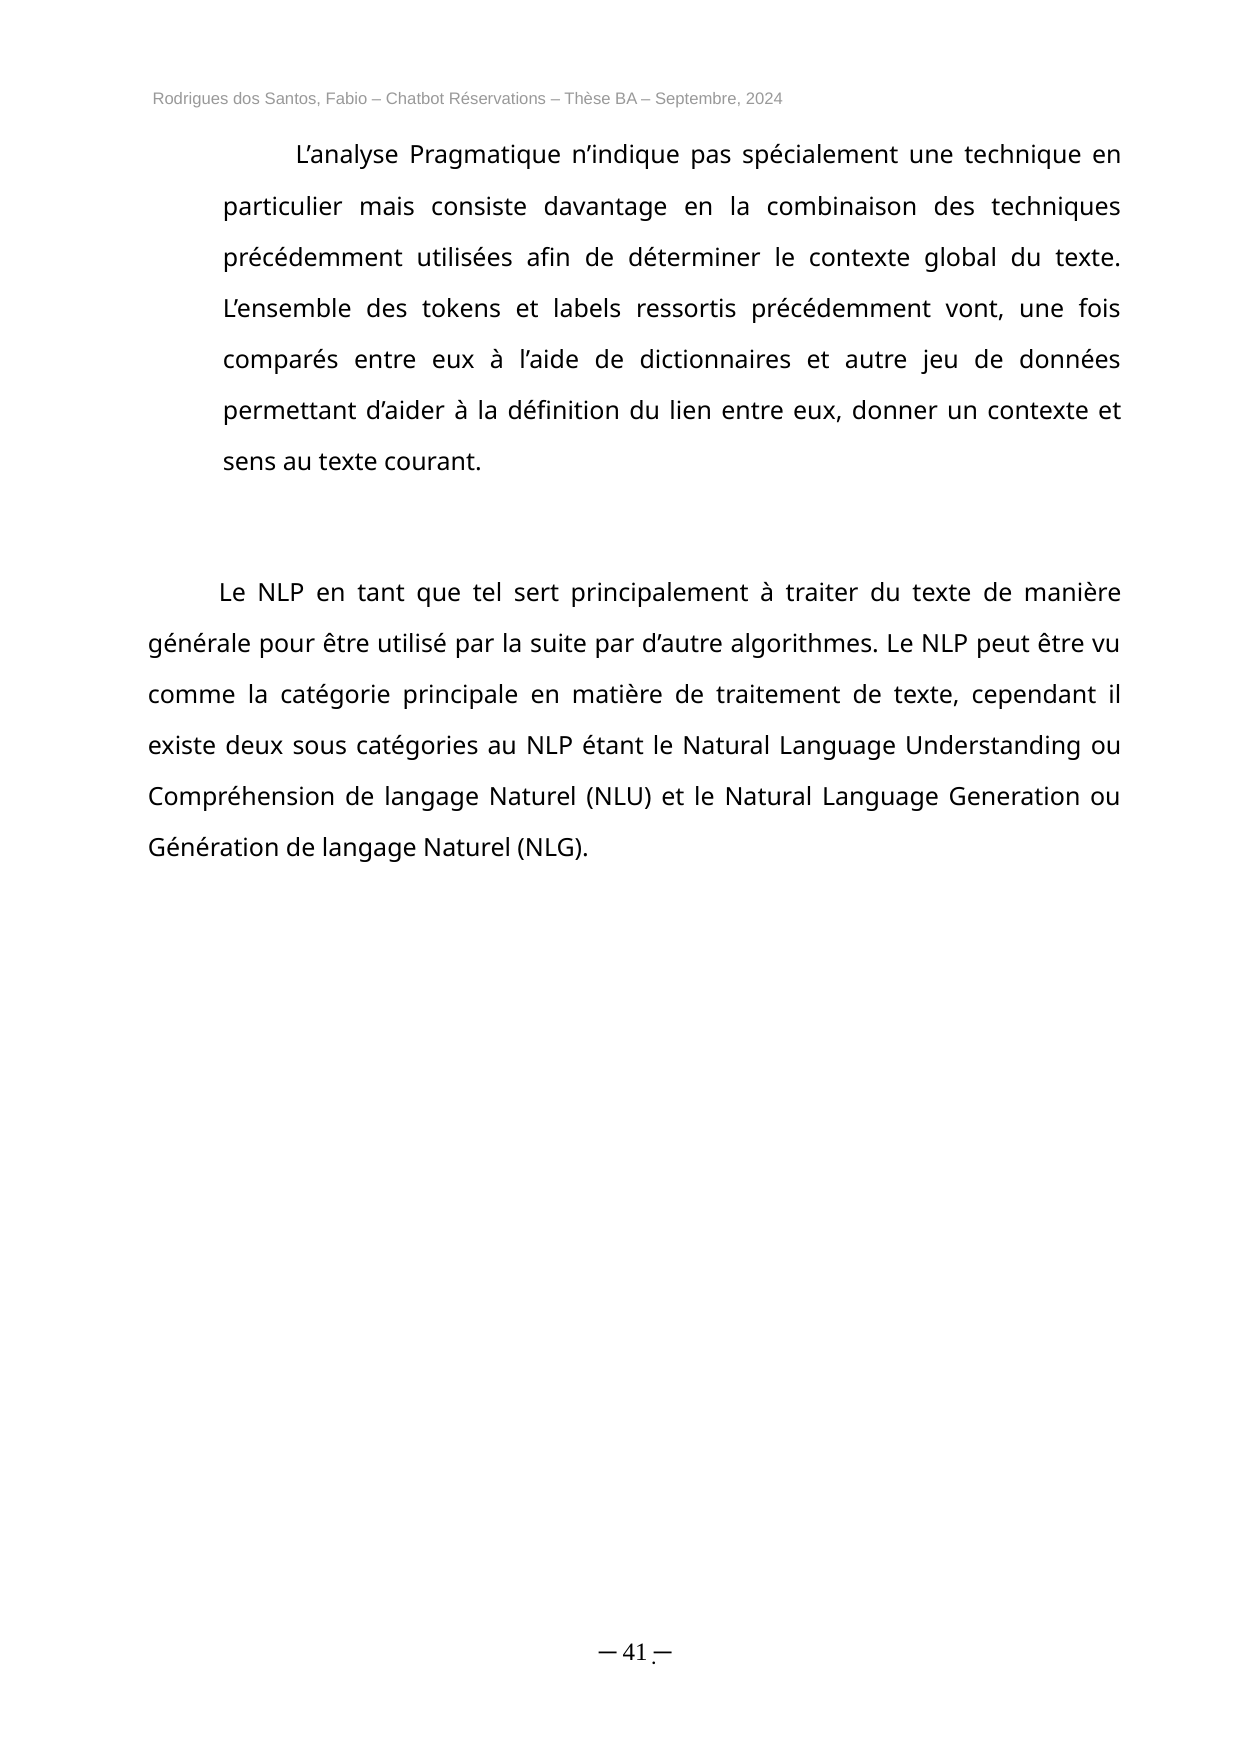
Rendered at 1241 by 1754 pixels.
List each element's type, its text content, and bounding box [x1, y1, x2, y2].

text Le NLP en tant que tel sert principalement à traiter du texte de manière générale pour être utilisé par la suite par d’autre algorithmes. Le NLP peut être vu comme la catégorie principale en matière de traitement de texte, cependant il existe deux sous catégories au NLP étant le Natural Language Understanding ou Compréhension de langage Naturel (NLU) et le Natural Language Generation ou Génération de langage Naturel (NLG). [148, 575, 1122, 864]
text L’analyse Pragmatique n’indique pas spécialement une technique en particulier mais consiste davantage en la combinaison des techniques précédemment utilisées afin de déterminer le contexte global du texte. L’ensemble des tokens et labels ressortis précédemment vont, une fois comparés entre eux à l’aide de dictionnaires et autre jeu de données permettant d’aider à la définition du lien entre eux, donner un contexte et sens au texte courant. [223, 137, 1122, 477]
